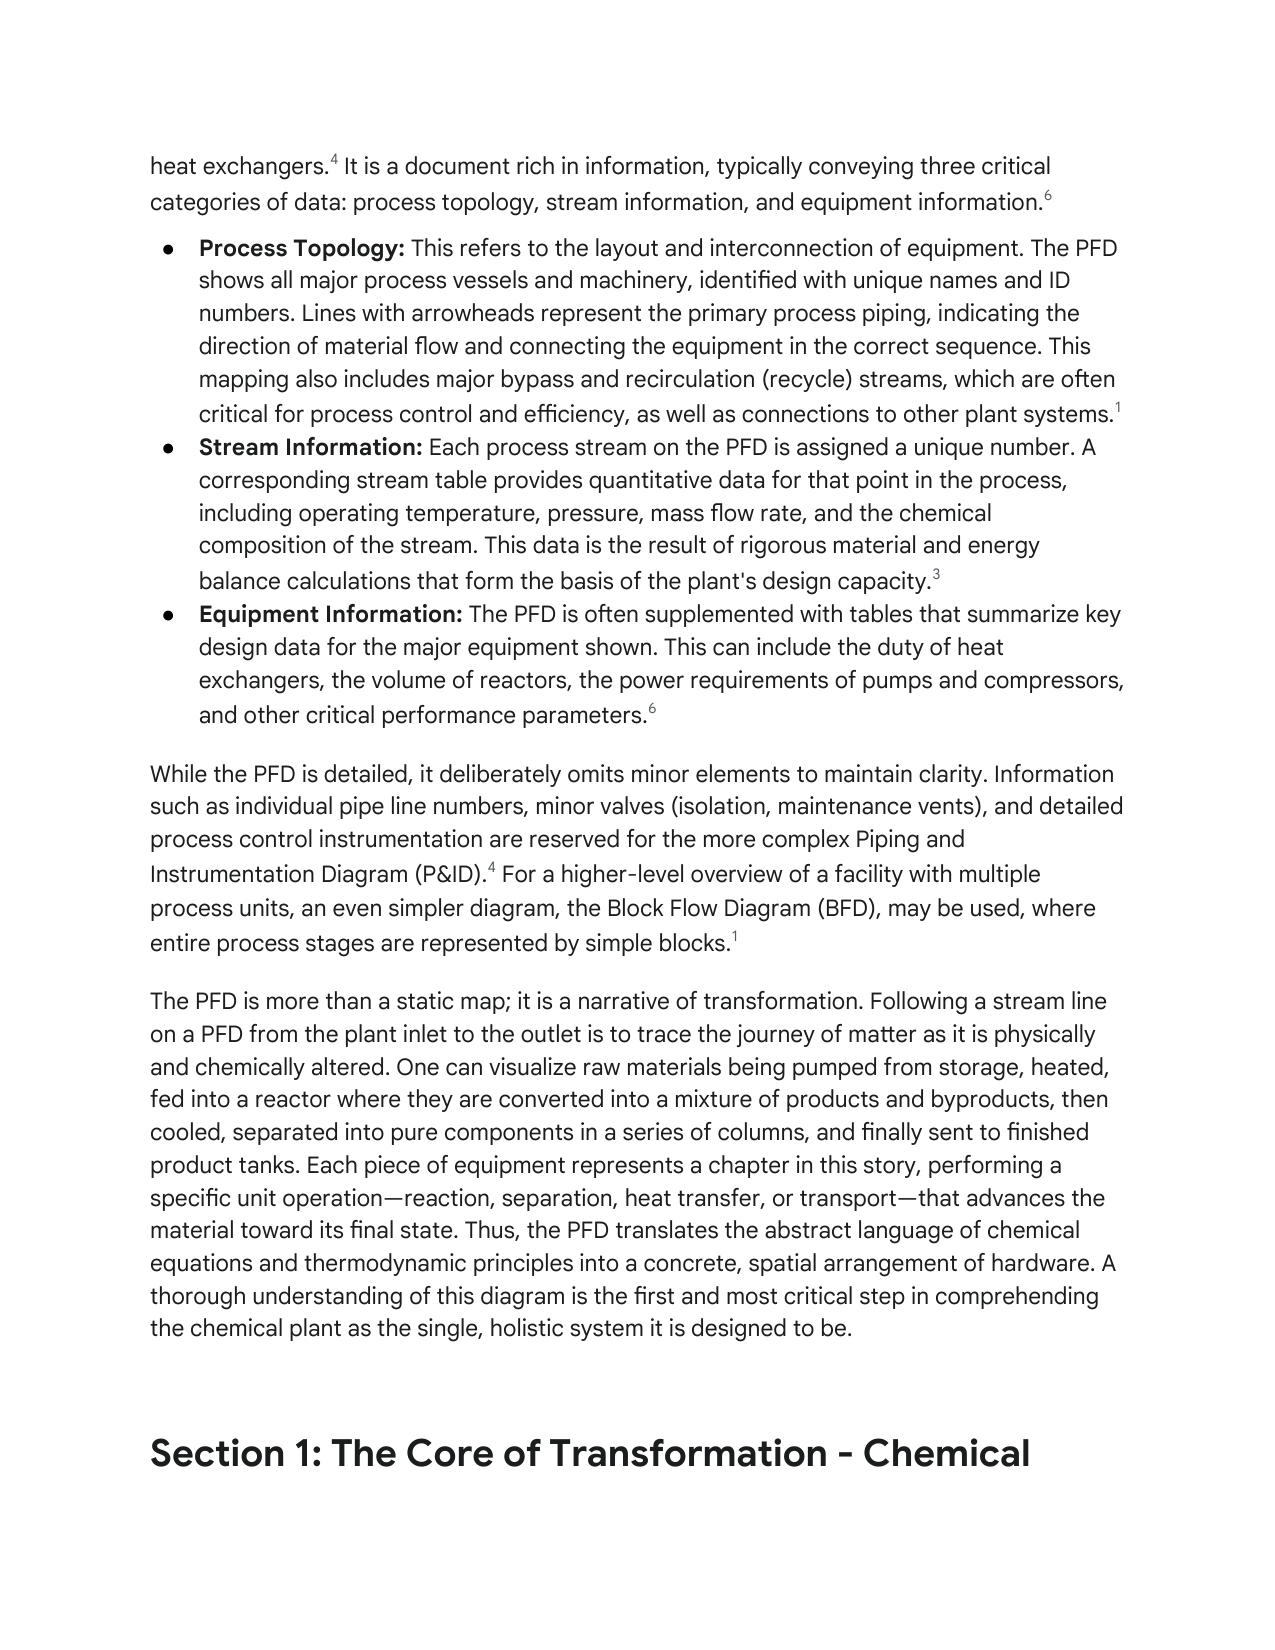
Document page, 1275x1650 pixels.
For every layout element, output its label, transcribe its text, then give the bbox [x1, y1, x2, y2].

list Equipment Information: The PFD is often supplemented with tables that summarize key design data for the major equipment shown. This can include the duty of heat exchangers, the volume of reactors, the power requirements of pumps and compressors, and other critical performance parameters.6 [161, 601, 1125, 731]
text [150, 150, 1125, 217]
list Stream Information: Each process stream on the PFD is assigned a unique number. A corresponding stream table provides quantitative data for that point in the process, including operating temperature, pressure, mass flow rate, and the chemical composition of the stream. This data is the result of rigorous material and energy balance calculations that form the basis of the plant's design capacity.3 [161, 434, 1125, 596]
text While the PFD is detailed, it deliberately omits minor elements to maintain clarity. Information such as individual pipe line numbers, minor valves (isolation, maintenance vents), and detailed process control instrumentation are reserved for the more complex Piping and Instrumentation Diagram (P&ID).4 For a higher-level overview of a facility with multiple process units, an even simpler diagram, the Block Flow Diagram (BFD), may be used, where entire process stages are represented by simple blocks.1 [150, 760, 1125, 958]
list Process Topology: This refers to the layout and interconnection of equipment. The PFD shows all major process vessels and machinery, identified with unique names and ID numbers. Lines with arrowheads represent the primary process piping, indicating the direction of material flow and connecting the equipment in the correct sequence. This mapping also includes major bypass and recirculation (recycle) streams, which are often critical for process control and efficiency, as well as connections to other plant systems.1 [161, 234, 1125, 429]
text The PFD is more than a static map; it is a narrative of transformation. Following a stream line on a PFD from the plant inlet to the outlet is to trace the journey of matter as it is physically and chemically altered. One can visualize raw materials being pumped from storage, heated, fed into a reactor where they are converted into a mixture of products and byproducts, then cooled, separated into pure components in a series of columns, and finally sent to finished product tanks. Each piece of equipment represents a chapter in this story, performing a specific unit operation—reaction, separation, heat transfer, or transport—that advances the material toward its final state. Thus, the PFD translates the abstract language of chemical equations and thermodynamic principles into a concrete, spatial arrangement of hardware. A thorough understanding of this diagram is the first and most critical step in comprehending the chemical plant as the single, holistic system it is designed to be. [150, 988, 1125, 1343]
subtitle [150, 1430, 1125, 1477]
